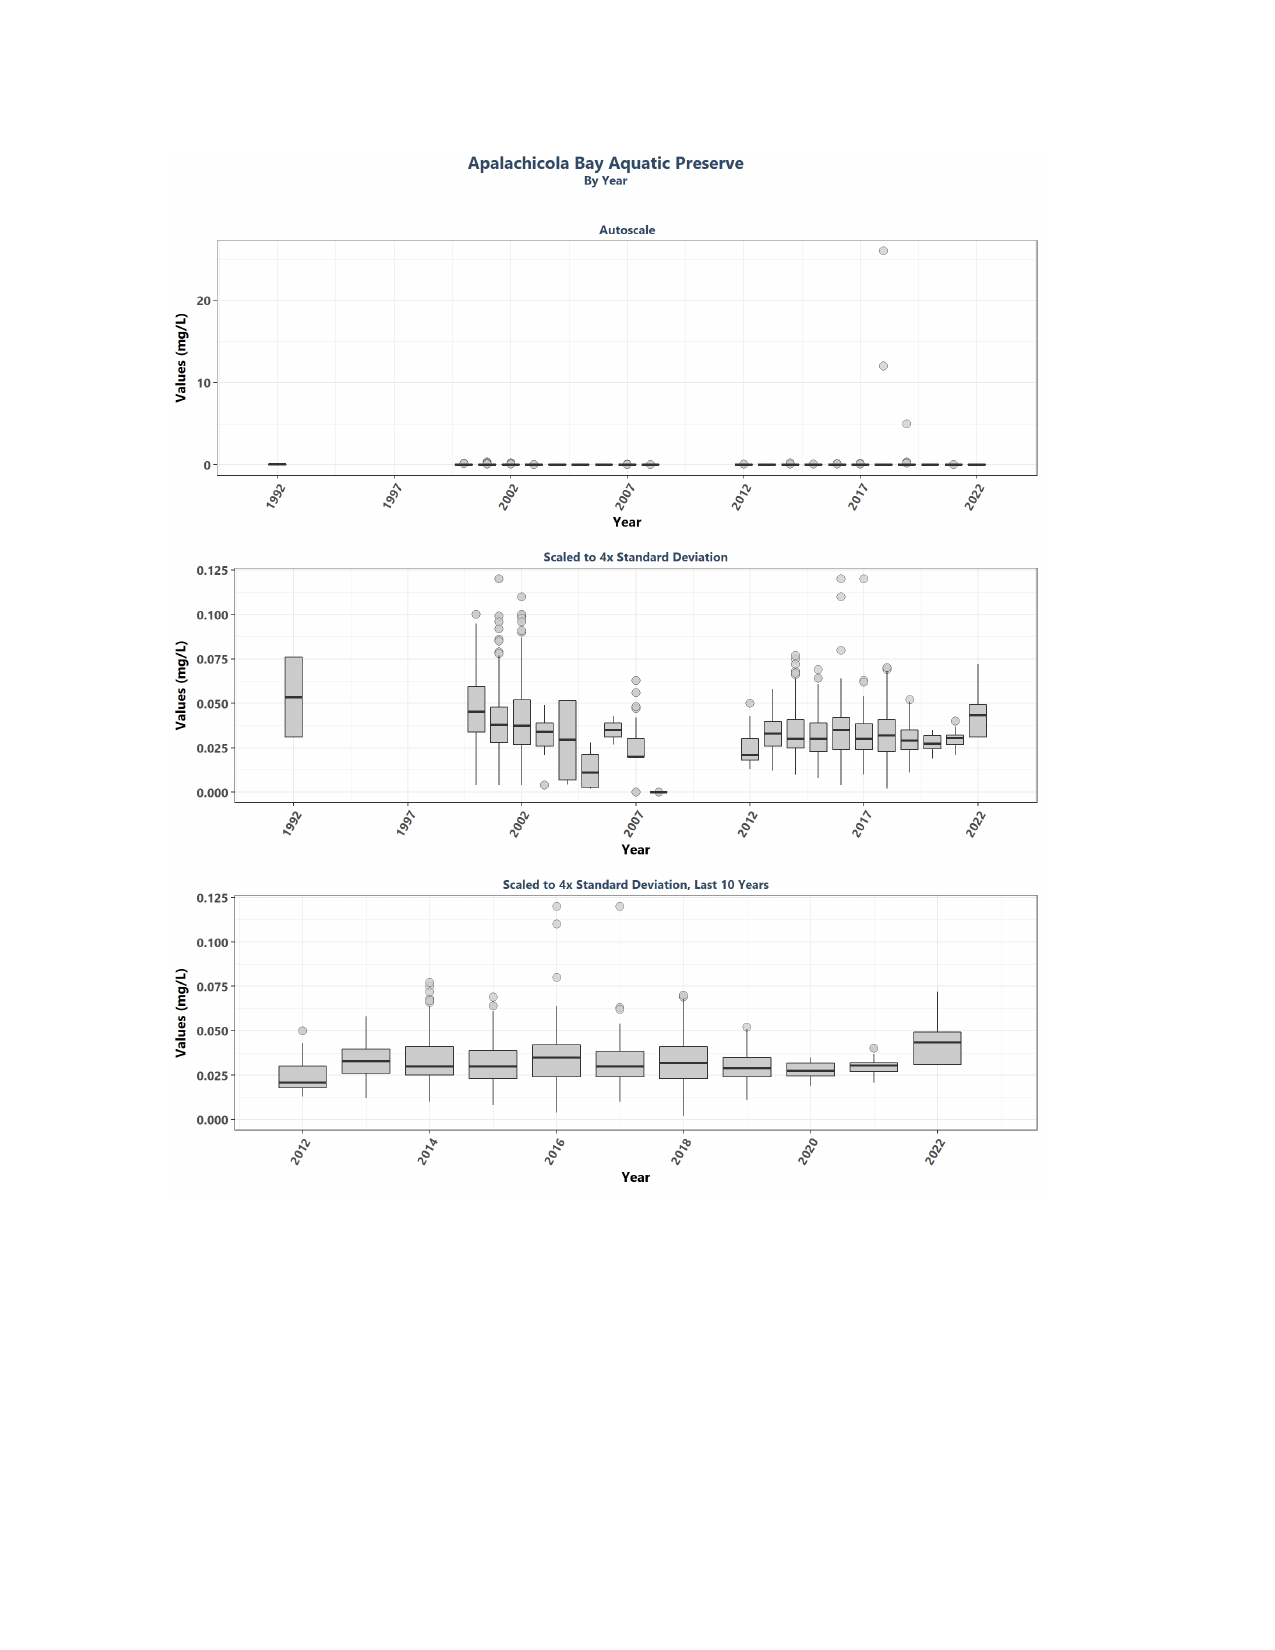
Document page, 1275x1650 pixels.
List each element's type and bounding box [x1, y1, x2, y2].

picture [168, 150, 1044, 1200]
